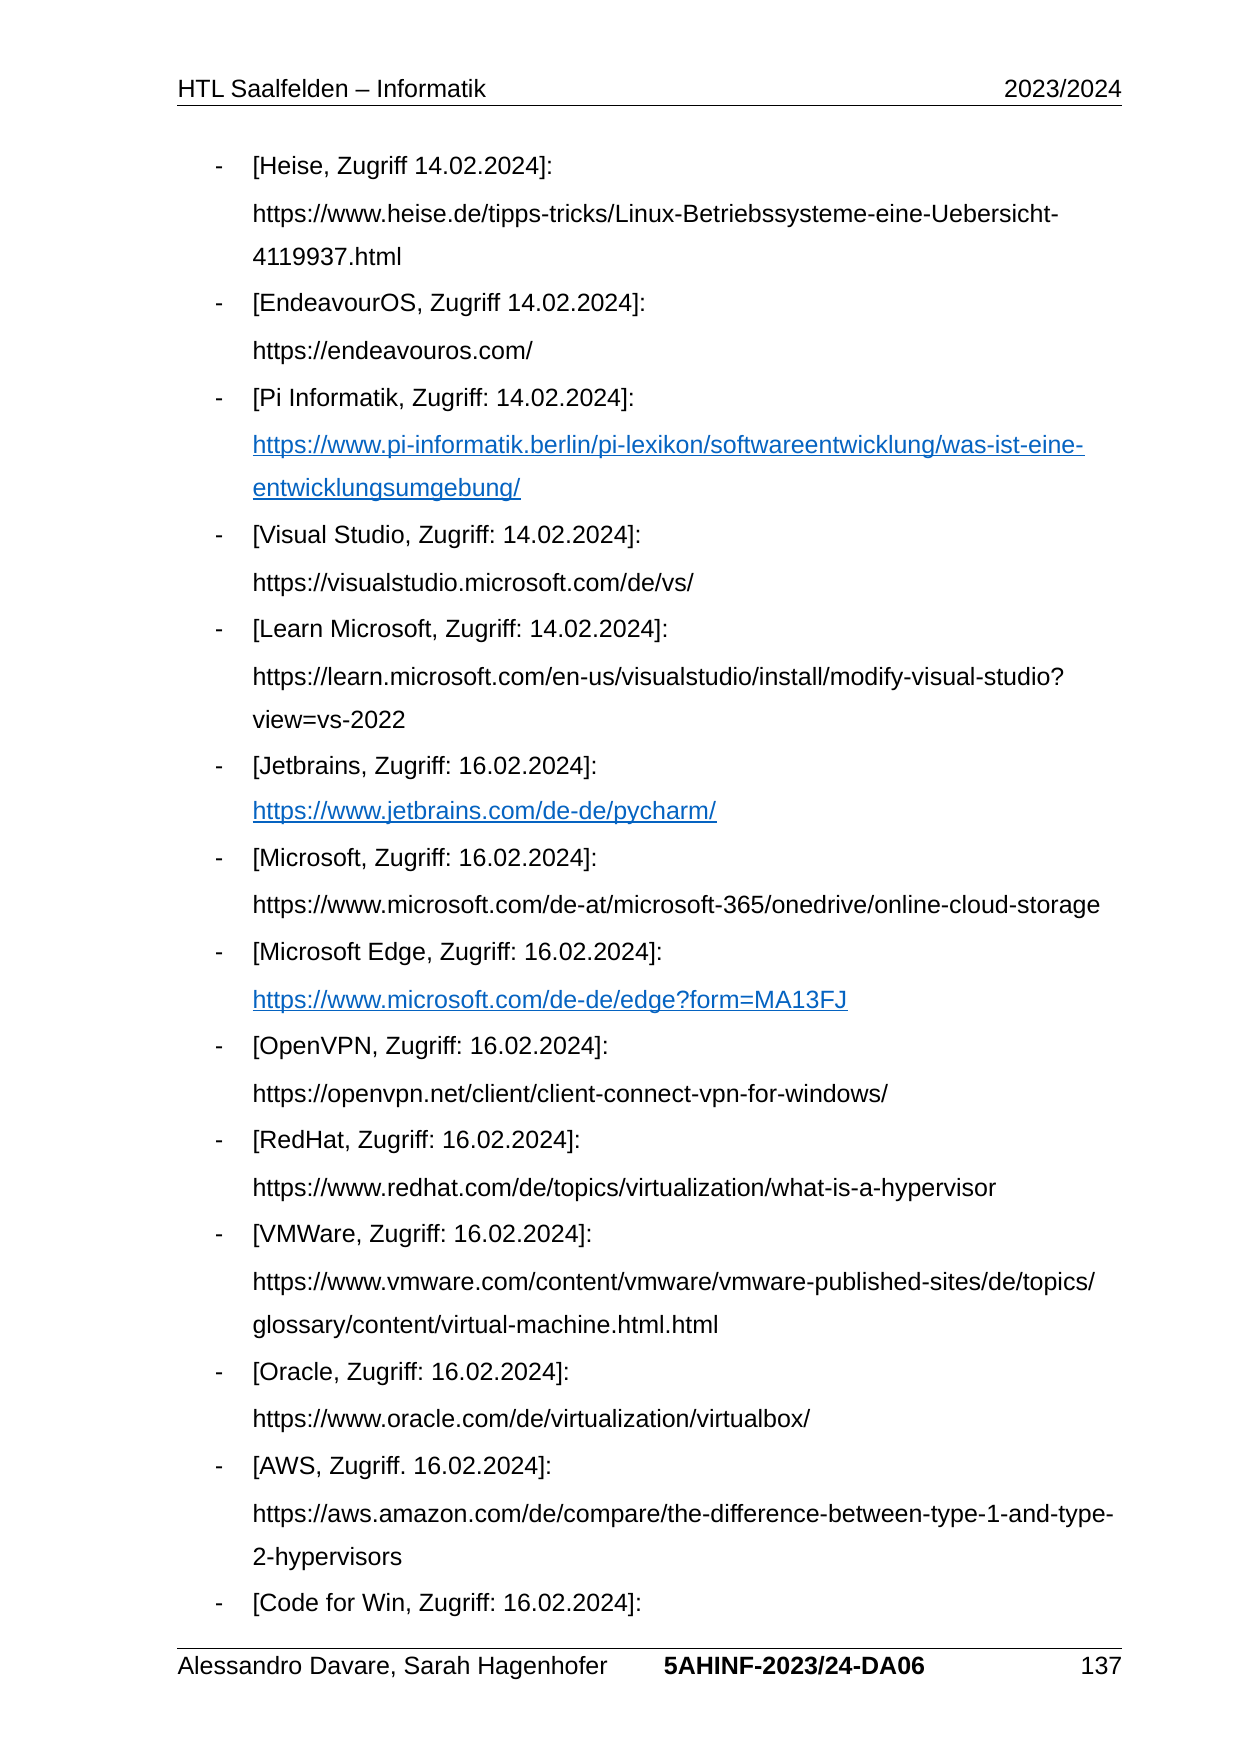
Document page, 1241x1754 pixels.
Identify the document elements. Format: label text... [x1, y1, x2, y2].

list https://aws.amazon.com/de/compare/the-difference-between-type-1-and-type-2-hypervisors [252, 1499, 1122, 1571]
list https://visualstudio.microsoft.com/de/vs/ [252, 567, 1122, 596]
list https://endeavouros.com/ [252, 336, 1122, 365]
list [Pi Informatik, Zugriff: 14.02.2024]: [215, 379, 1122, 413]
list https://www.vmware.com/content/vmware/vmware-published-sites/de/topics/glossary/content/virtual-machine.html.html [252, 1267, 1122, 1339]
list [Code for Win, Zugriff: 16.02.2024]: [215, 1585, 1122, 1619]
list https://www.redhat.com/de/topics/virtualization/what-is-a-hypervisor [252, 1173, 1122, 1202]
list https://openvpn.net/client/client-connect-vpn-for-windows/ [252, 1079, 1122, 1108]
list [Visual Studio, Zugriff: 14.02.2024]: [215, 516, 1122, 551]
list [EndeavourOS, Zugriff 14.02.2024]: [215, 285, 1122, 319]
list [AWS, Zugriff. 16.02.2024]: [215, 1448, 1122, 1482]
list https://www.microsoft.com/de-de/edge?form=MA13FJ [252, 985, 1122, 1013]
list https://learn.microsoft.com/en-us/visualstudio/install/modify-visual-studio?view=vs-2022 [252, 662, 1122, 733]
list [Learn Microsoft, Zugriff: 14.02.2024]: [215, 611, 1122, 645]
list [VMWare, Zugriff: 16.02.2024]: [215, 1216, 1122, 1250]
list [OpenVPN, Zugriff: 16.02.2024]: [215, 1028, 1122, 1062]
list https://www.pi-informatik.berlin/pi-lexikon/softwareentwicklung/was-ist-eine-entwicklungsumgebung/ [252, 430, 1122, 502]
list [Microsoft Edge, Zugriff: 16.02.2024]: [215, 934, 1122, 968]
list [RedHat, Zugriff: 16.02.2024]: [215, 1122, 1122, 1156]
list [Oracle, Zugriff: 16.02.2024]: [215, 1353, 1122, 1387]
list [Jetbrains, Zugriff: 16.02.2024]: https://www.jetbrains.com/de-de/pycharm/ [215, 748, 1122, 825]
list [Microsoft, Zugriff: 16.02.2024]: [215, 839, 1122, 873]
list [Heise, Zugriff 14.02.2024]: [215, 148, 1122, 182]
list https://www.heise.de/tipps-tricks/Linux-Betriebssysteme-eine-Uebersicht-4119937.html [252, 199, 1122, 271]
list https://www.oracle.com/de/virtualization/virtualbox/ [252, 1404, 1122, 1433]
list https://www.microsoft.com/de-at/microsoft-365/onedrive/online-cloud-storage [252, 891, 1122, 919]
